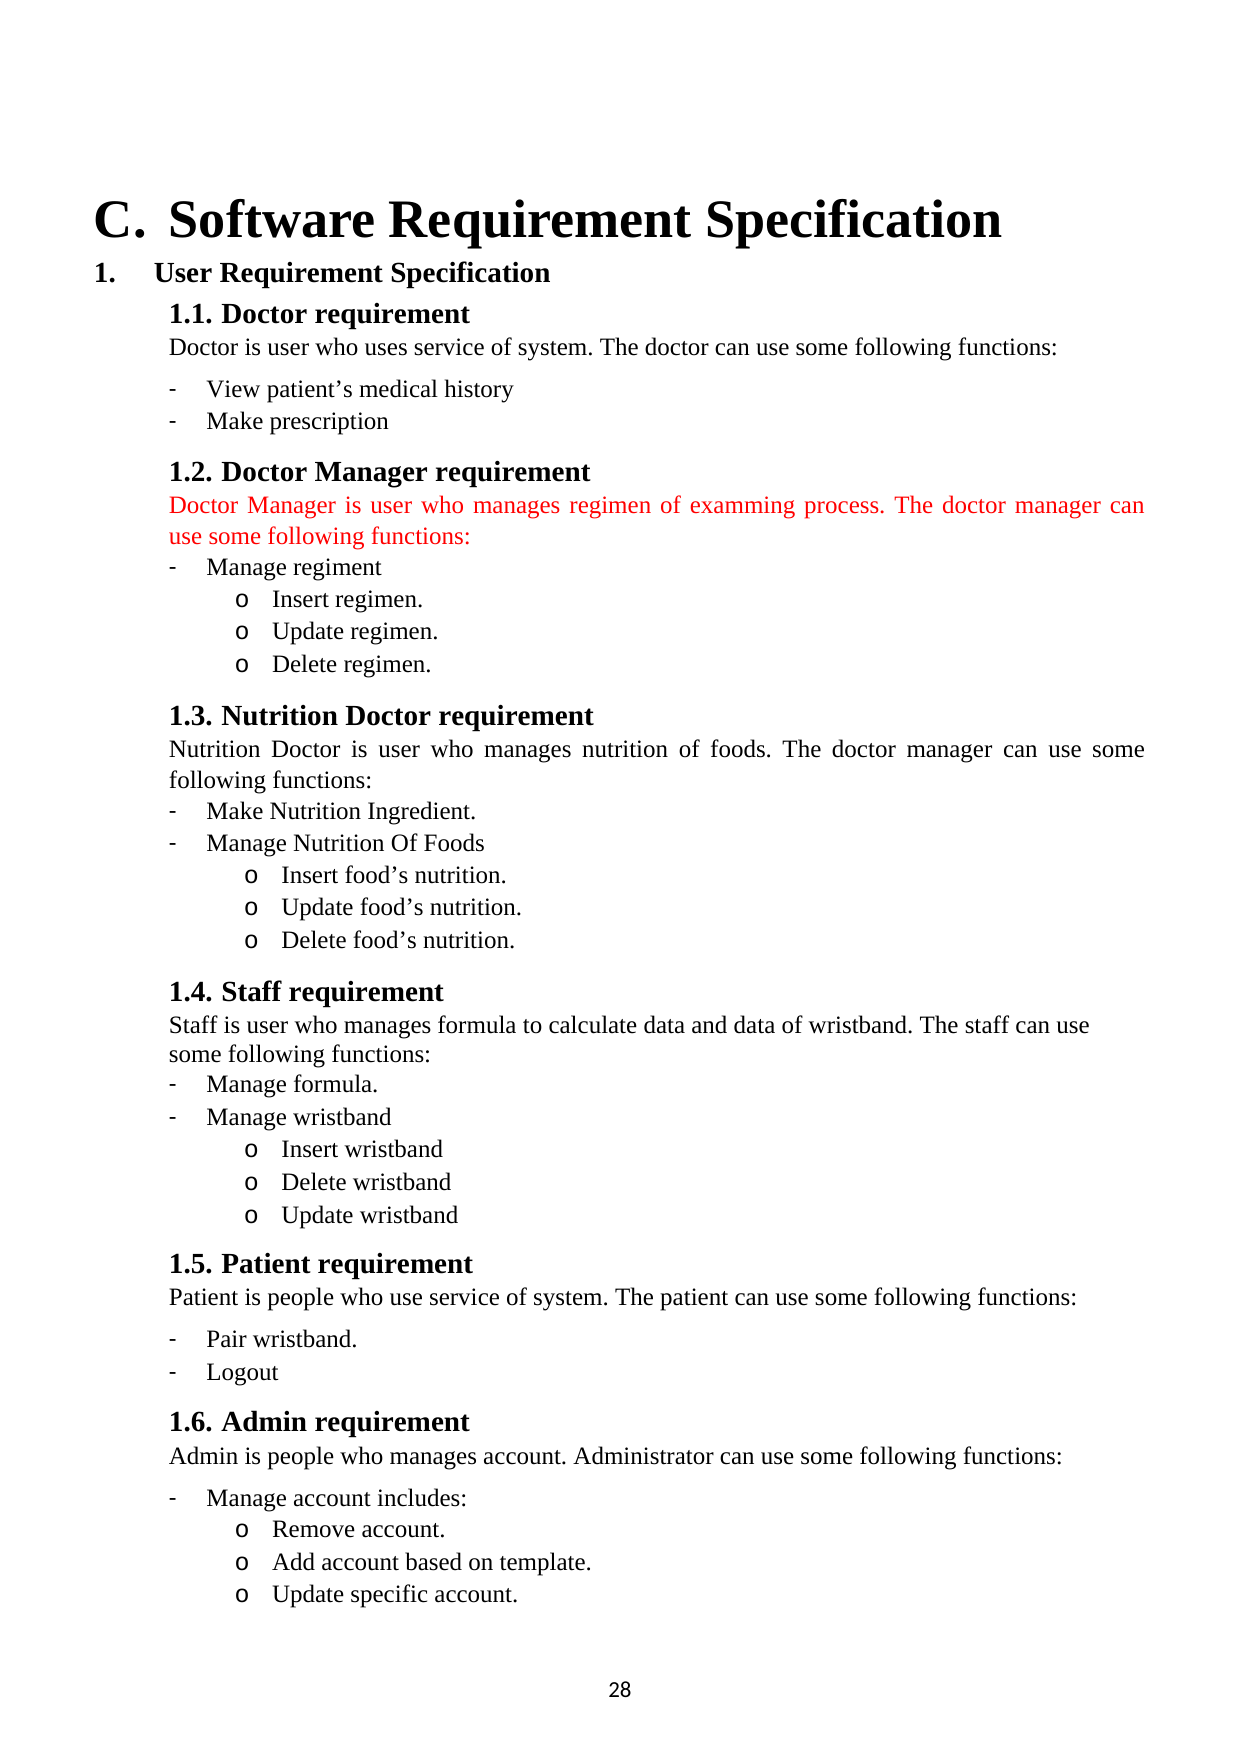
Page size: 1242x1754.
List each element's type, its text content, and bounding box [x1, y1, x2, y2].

list Add account based on template. [234, 1547, 1146, 1578]
list Update food’s nutrition. [244, 892, 1146, 923]
list Insert wristband [244, 1134, 1146, 1164]
subtitle Admin requirement [169, 1404, 1146, 1438]
text Staff is user who manages formula to calculate data and data of wristband. The staff can use some following functions: [169, 1010, 1146, 1068]
list Update specific account. [234, 1579, 1146, 1610]
list Nutrition Doctor is user who manages nutrition of foods. The doctor manager can use some following functions: [169, 734, 1146, 793]
subtitle Doctor Manager requirement [169, 454, 1146, 488]
subtitle Staff requirement [169, 974, 1146, 1008]
list Insert regimen. [234, 584, 1146, 614]
list Doctor Manager is user who manages regimen of examming process. The doctor manager can use some following functions: [169, 491, 1146, 550]
subtitle Patient requirement [169, 1246, 1146, 1279]
text Admin is people who manages account. Administrator can use some following functions: [169, 1441, 1146, 1469]
list View patient’s medical history [169, 373, 1146, 404]
text Patient is people who use service of system. The patient can use some following functions: [169, 1282, 1146, 1311]
subtitle Software Requirement Specification [94, 187, 1146, 249]
list Manage account includes: [169, 1482, 1146, 1512]
list Delete regimen. [234, 649, 1146, 680]
list Manage wristband [169, 1101, 1146, 1131]
list Manage Nutrition Of Foods [169, 827, 1146, 858]
list Manage regiment [169, 551, 1146, 582]
subtitle User Requirement Specification [94, 256, 1146, 289]
list Delete food’s nutrition. [244, 925, 1146, 956]
list Logout [169, 1356, 1146, 1386]
list Make Nutrition Ingredient. [169, 795, 1146, 826]
subtitle Nutrition Doctor requirement [169, 698, 1146, 732]
list Insert food’s nutrition. [244, 860, 1146, 891]
list Manage formula. [169, 1068, 1146, 1098]
list Remove account. [234, 1514, 1146, 1545]
list Pair wristband. [169, 1323, 1146, 1354]
list Delete wristband [244, 1167, 1146, 1198]
list Update wristband [244, 1200, 1146, 1231]
list Update regimen. [234, 616, 1146, 647]
subtitle Doctor requirement [169, 296, 1146, 329]
text Doctor is user who uses service of system. The doctor can use some following functions: [169, 332, 1146, 361]
list Make prescription [169, 406, 1146, 436]
